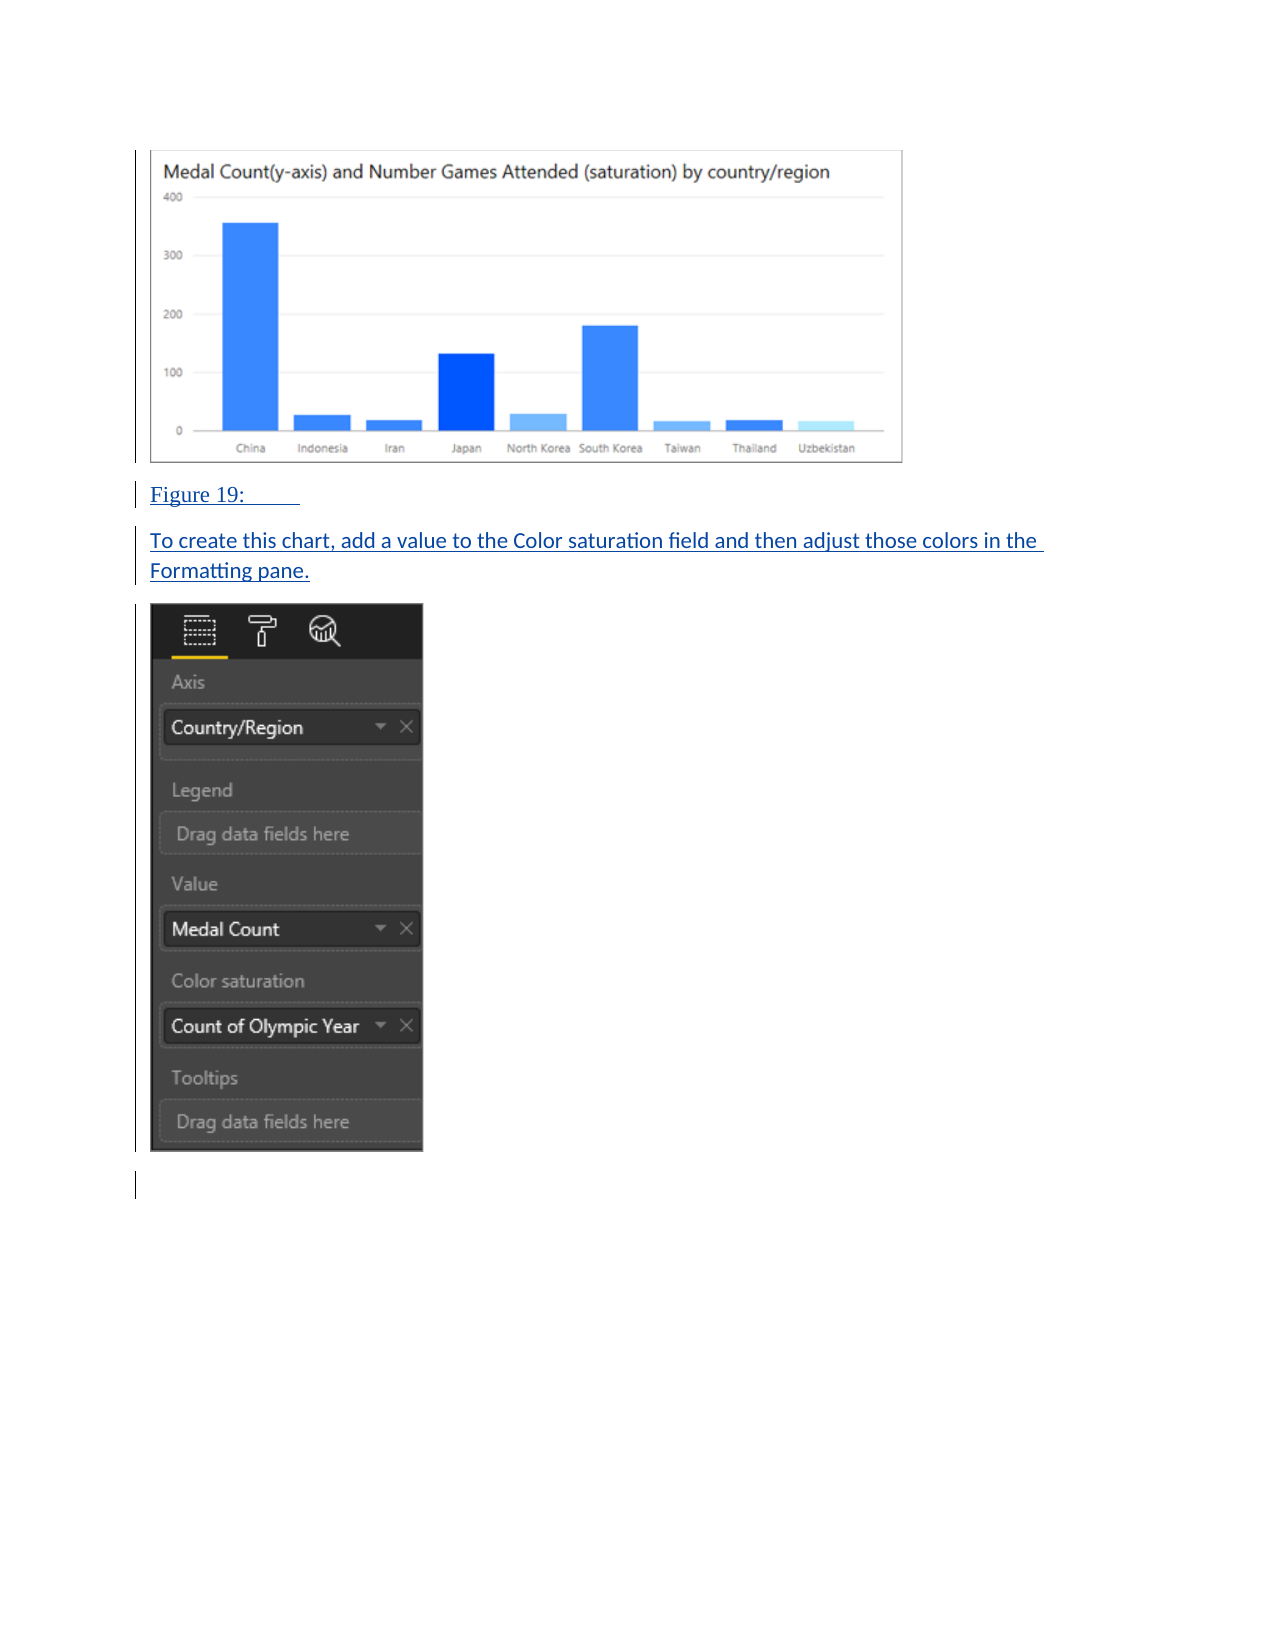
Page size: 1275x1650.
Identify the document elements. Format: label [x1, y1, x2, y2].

picture [150, 150, 903, 463]
picture [150, 603, 424, 1152]
